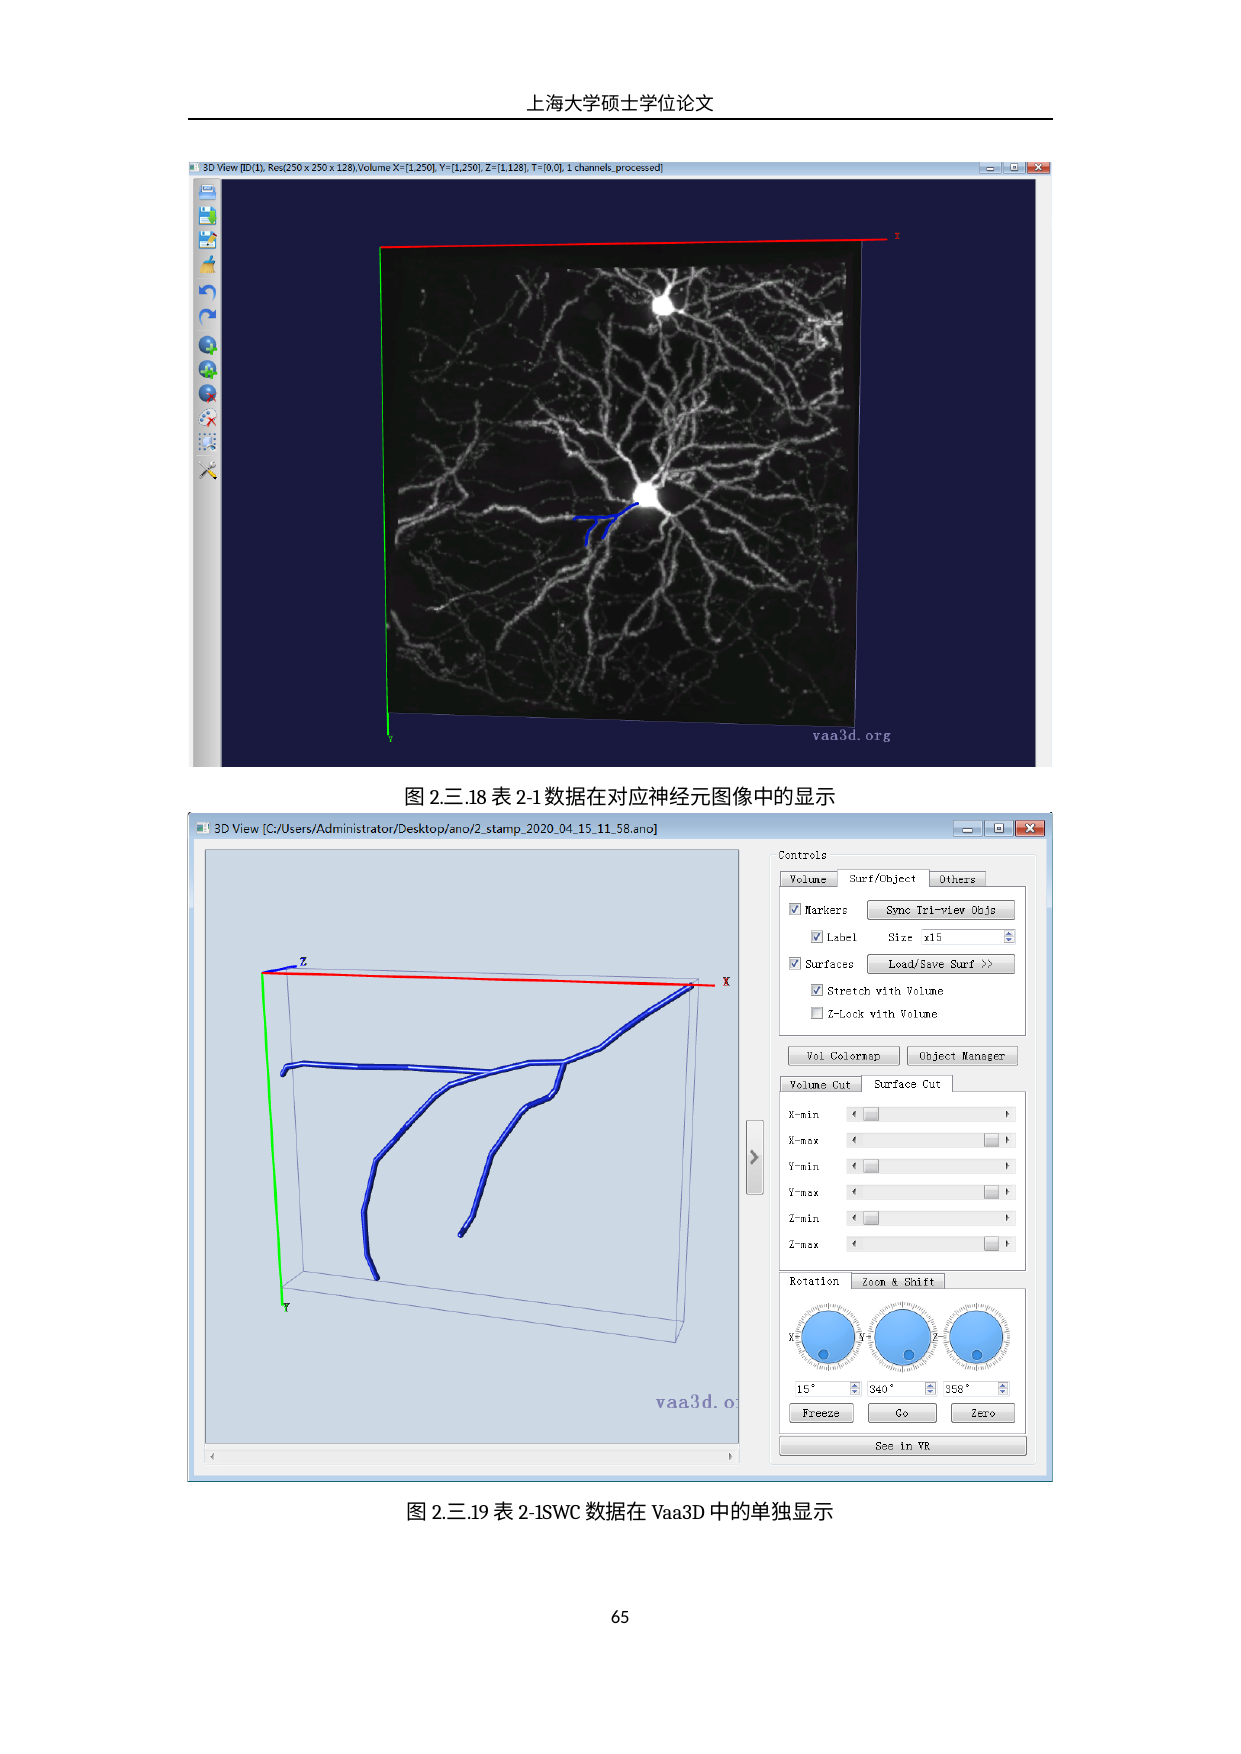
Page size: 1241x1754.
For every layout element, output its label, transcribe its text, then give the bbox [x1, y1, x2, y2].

picture [188, 162, 1052, 767]
picture [187, 812, 1053, 1482]
